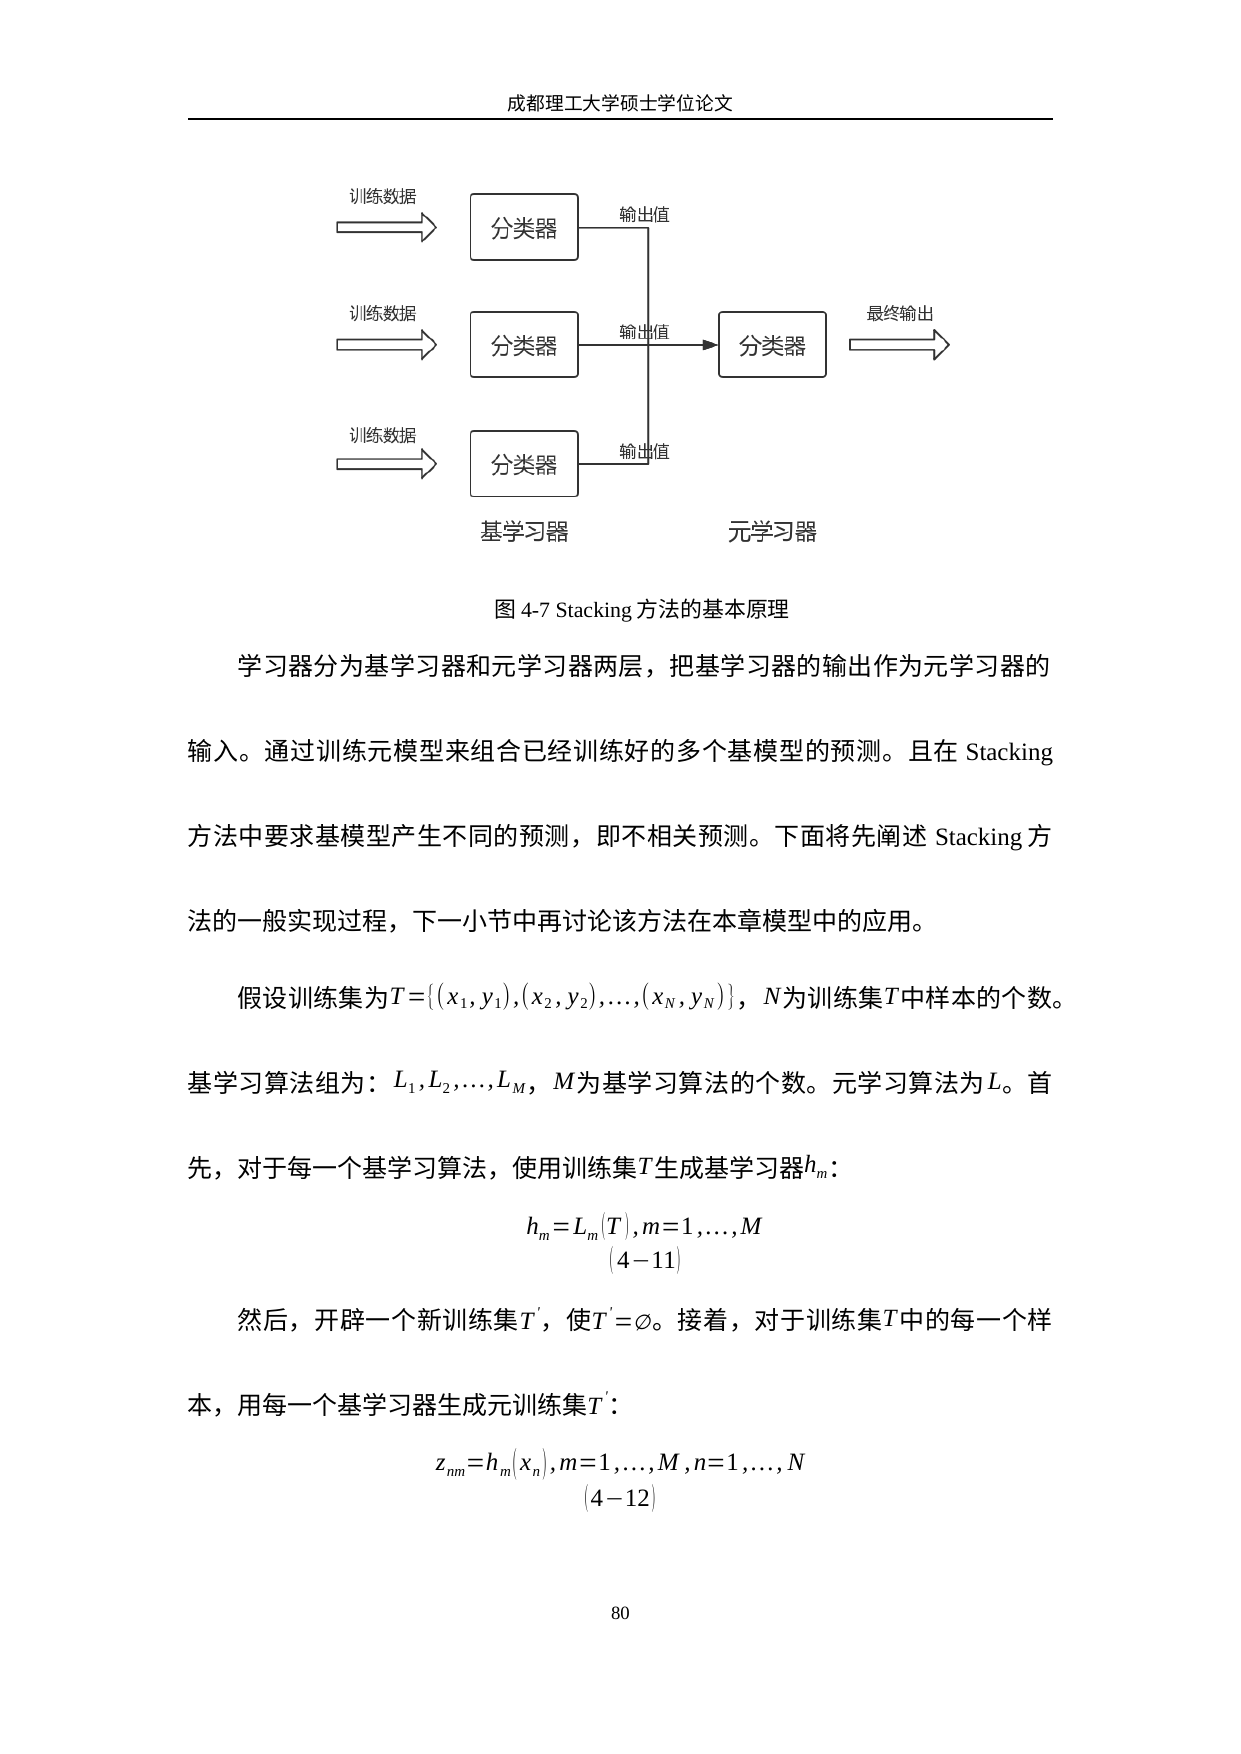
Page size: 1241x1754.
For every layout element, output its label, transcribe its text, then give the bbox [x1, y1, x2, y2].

text 假设训练集为，为训练集中样本的个数。基学习算法组为：，为基学习算法的个数。元学习算法为。首先，对于每一个基学习算法，使用训练集生成基学习器： [187, 963, 1053, 1200]
text 然后，开辟一个新训练集，使。接着，对于训练集中的每一个样本，用每一个基学习器生成元训练集： [187, 1284, 1053, 1437]
subtitle 图4-7 Stacking方法的基本原理 [187, 591, 1053, 625]
text 学习器分为基学习器和元学习器两层，把基学习器的输出作为元学习器的输入。通过训练元模型来组合已经训练好的多个基模型的预测。且在Stacking方法中要求基模型产生不同的预测，即不相关预测。下面将先阐述Stacking方法的一般实现过程，下一小节中再讨论该方法在本章模型中的应用。 [187, 631, 1053, 953]
picture [264, 165, 976, 564]
